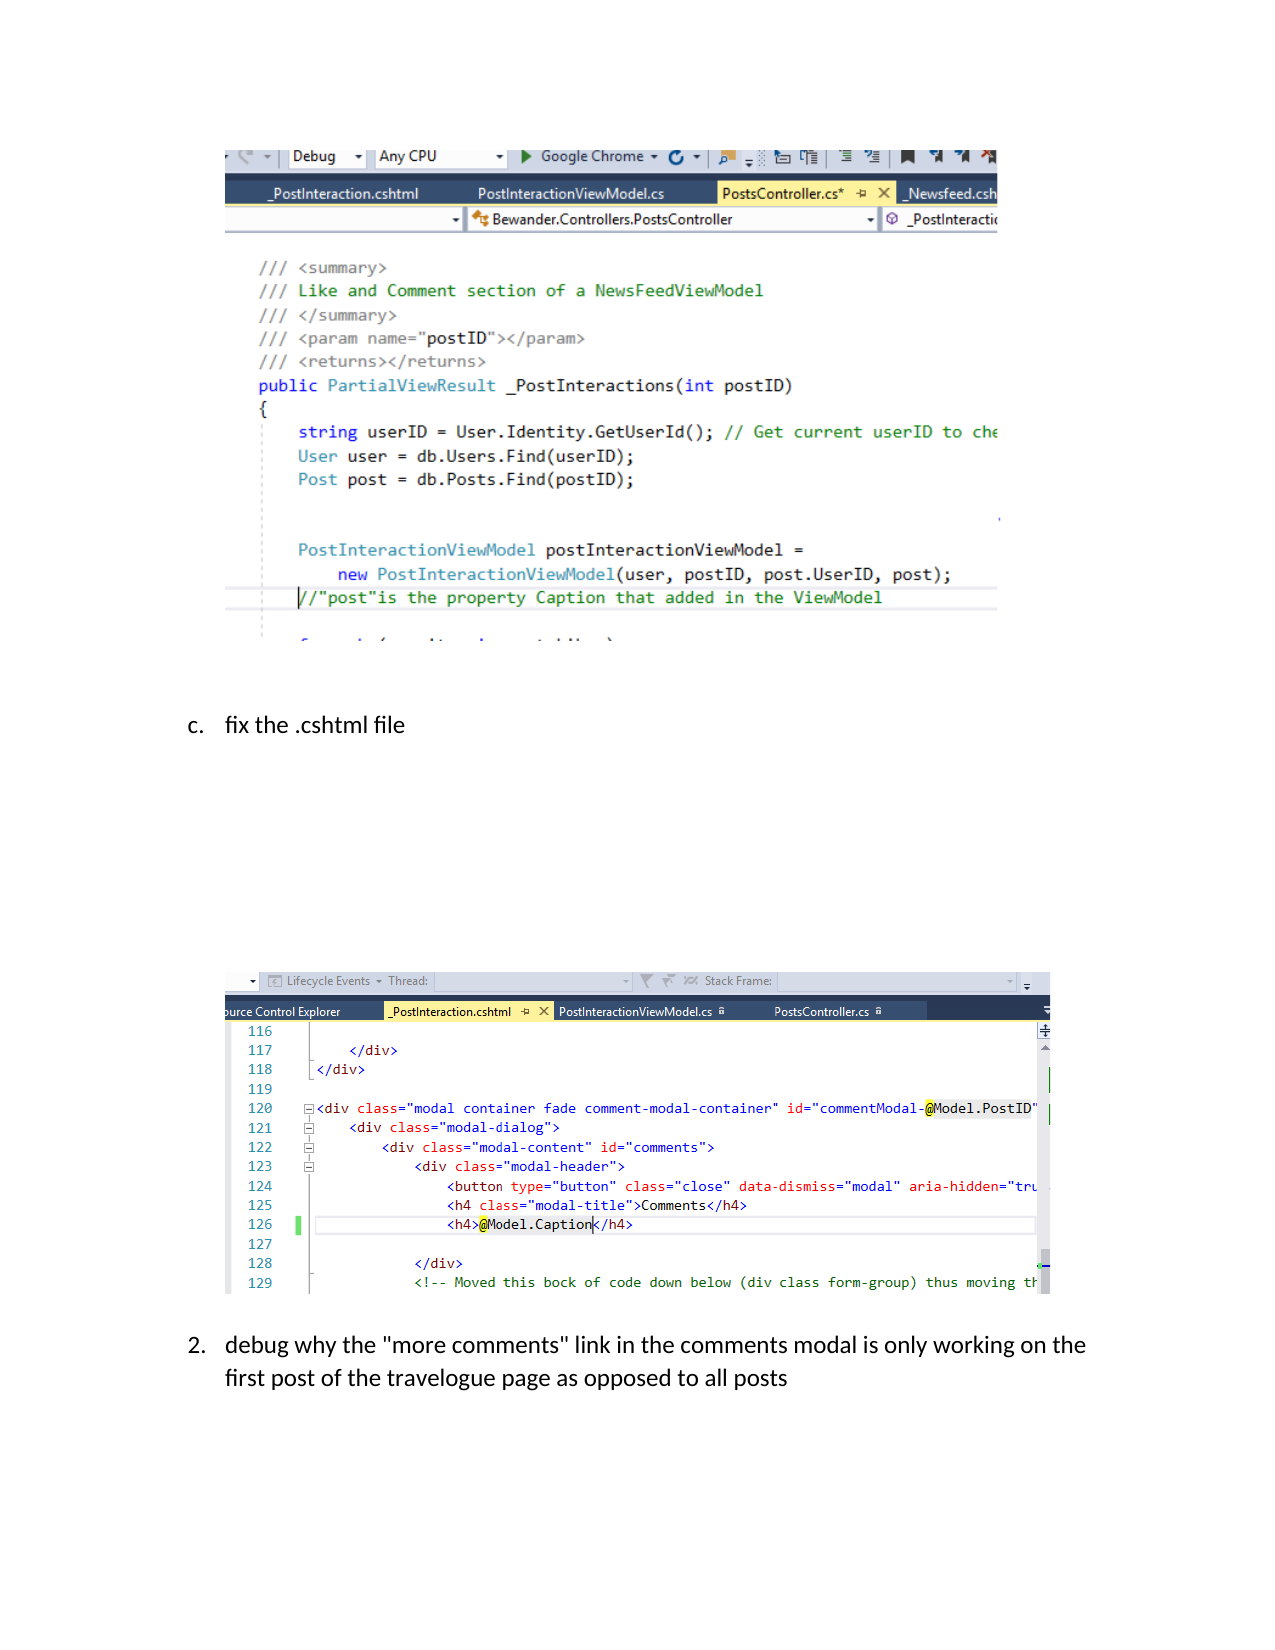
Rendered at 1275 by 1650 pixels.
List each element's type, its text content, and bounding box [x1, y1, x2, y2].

list debug why the "more comments" link in the comments modal is only working on the first post of the travelogue page as opposed to all posts [187, 1329, 1125, 1393]
picture [225, 150, 1001, 641]
picture [225, 972, 1050, 1294]
list fix the .cshtml file [187, 709, 1125, 739]
